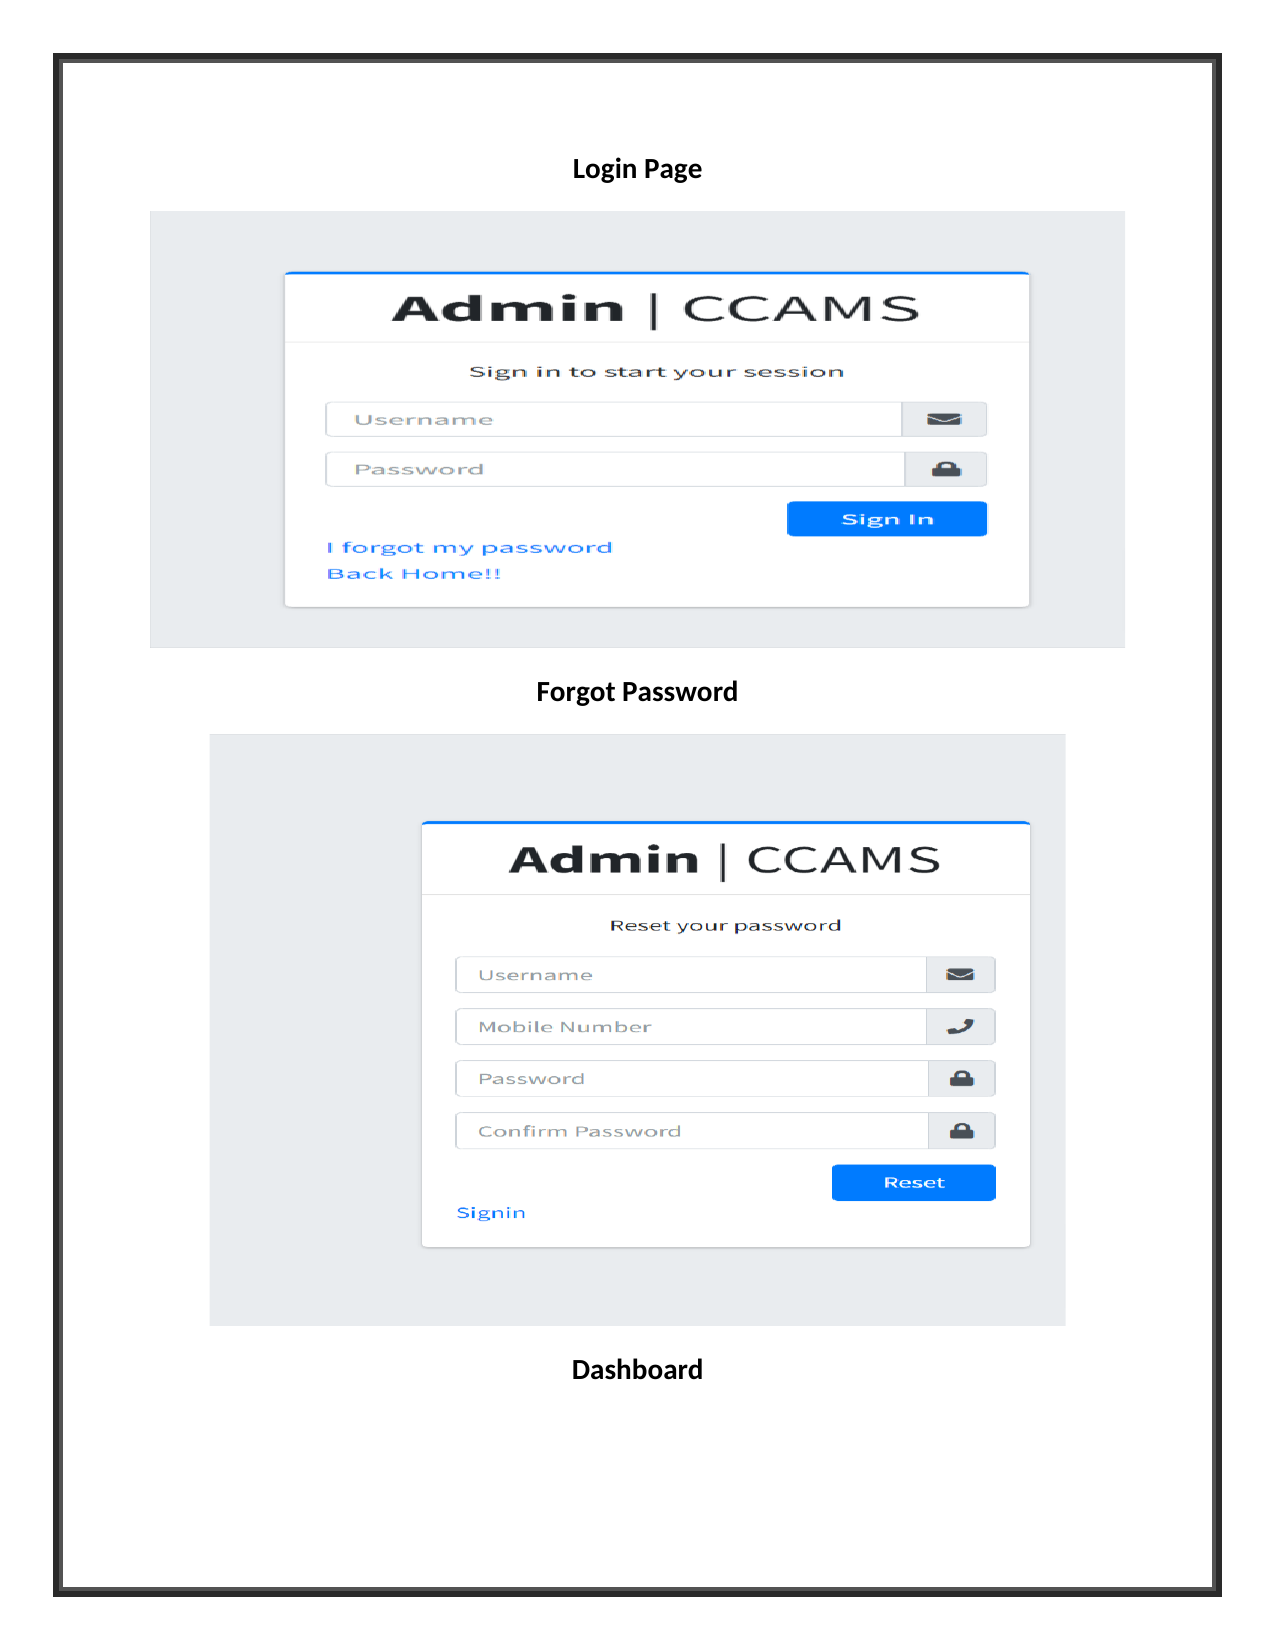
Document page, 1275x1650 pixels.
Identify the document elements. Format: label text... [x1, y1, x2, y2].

text Login Page [150, 150, 1125, 186]
text Forgot Password [150, 673, 1125, 709]
picture [209, 734, 1066, 1326]
picture [150, 211, 1125, 648]
text Dashboard [150, 1351, 1125, 1387]
